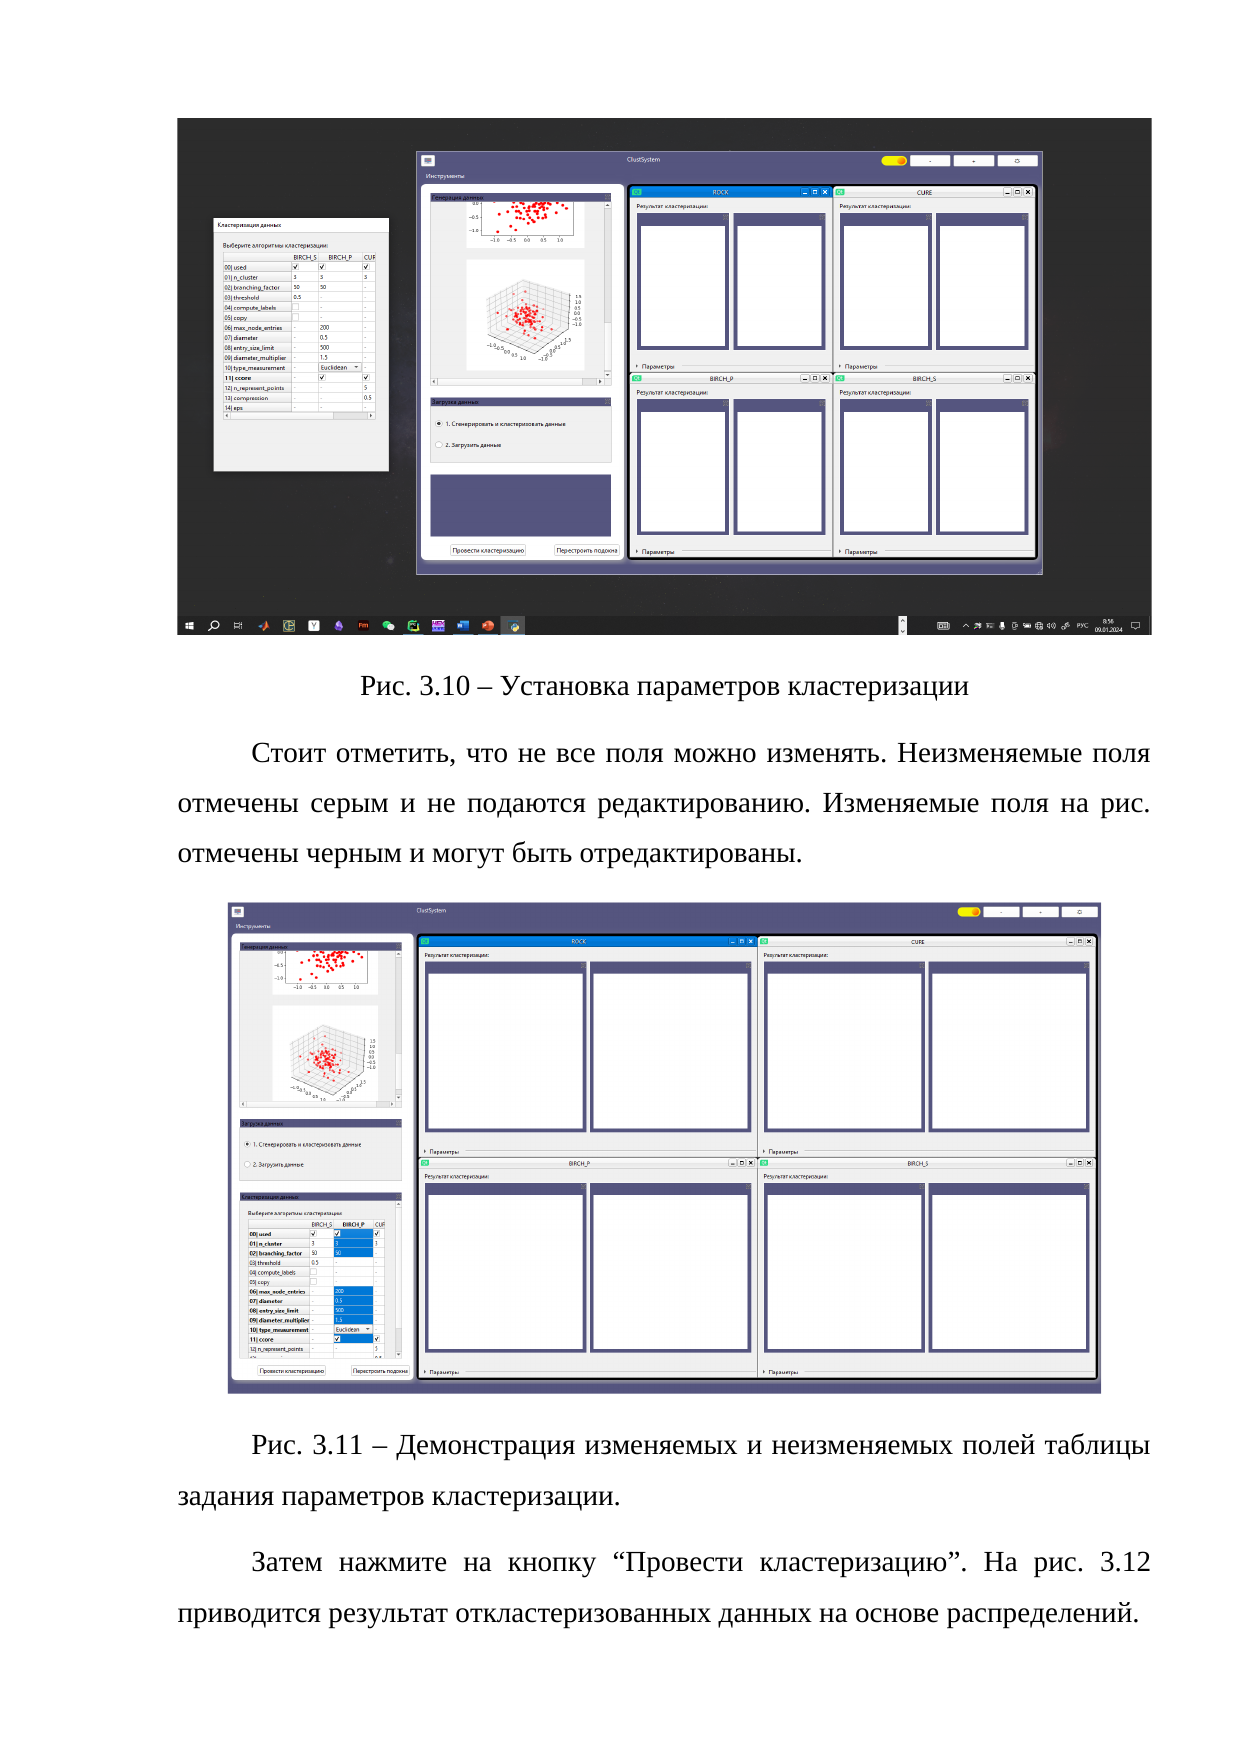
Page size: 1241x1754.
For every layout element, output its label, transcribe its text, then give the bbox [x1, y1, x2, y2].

text Рис. 3.11 – Демонстрация изменяемых и неизменяемых полей таблицы задания параметров кластеризации. [177, 1427, 1152, 1511]
text Рис. 3.10 – Установка параметров кластеризации [177, 668, 1152, 701]
picture [227, 902, 1102, 1394]
text Стоит отметить, что не все поля можно изменять. Неизменяемые поля отмечены серым и не подаются редактированию. Изменяемые поля на рис. отмечены черным и могут быть отредактированы. [177, 735, 1152, 869]
text Затем нажмите на кнопку “Провести кластеризацию”. На рис. 3.12 приводится результат откластеризованных данных на основе распределений. [177, 1544, 1152, 1628]
picture [177, 118, 1152, 635]
